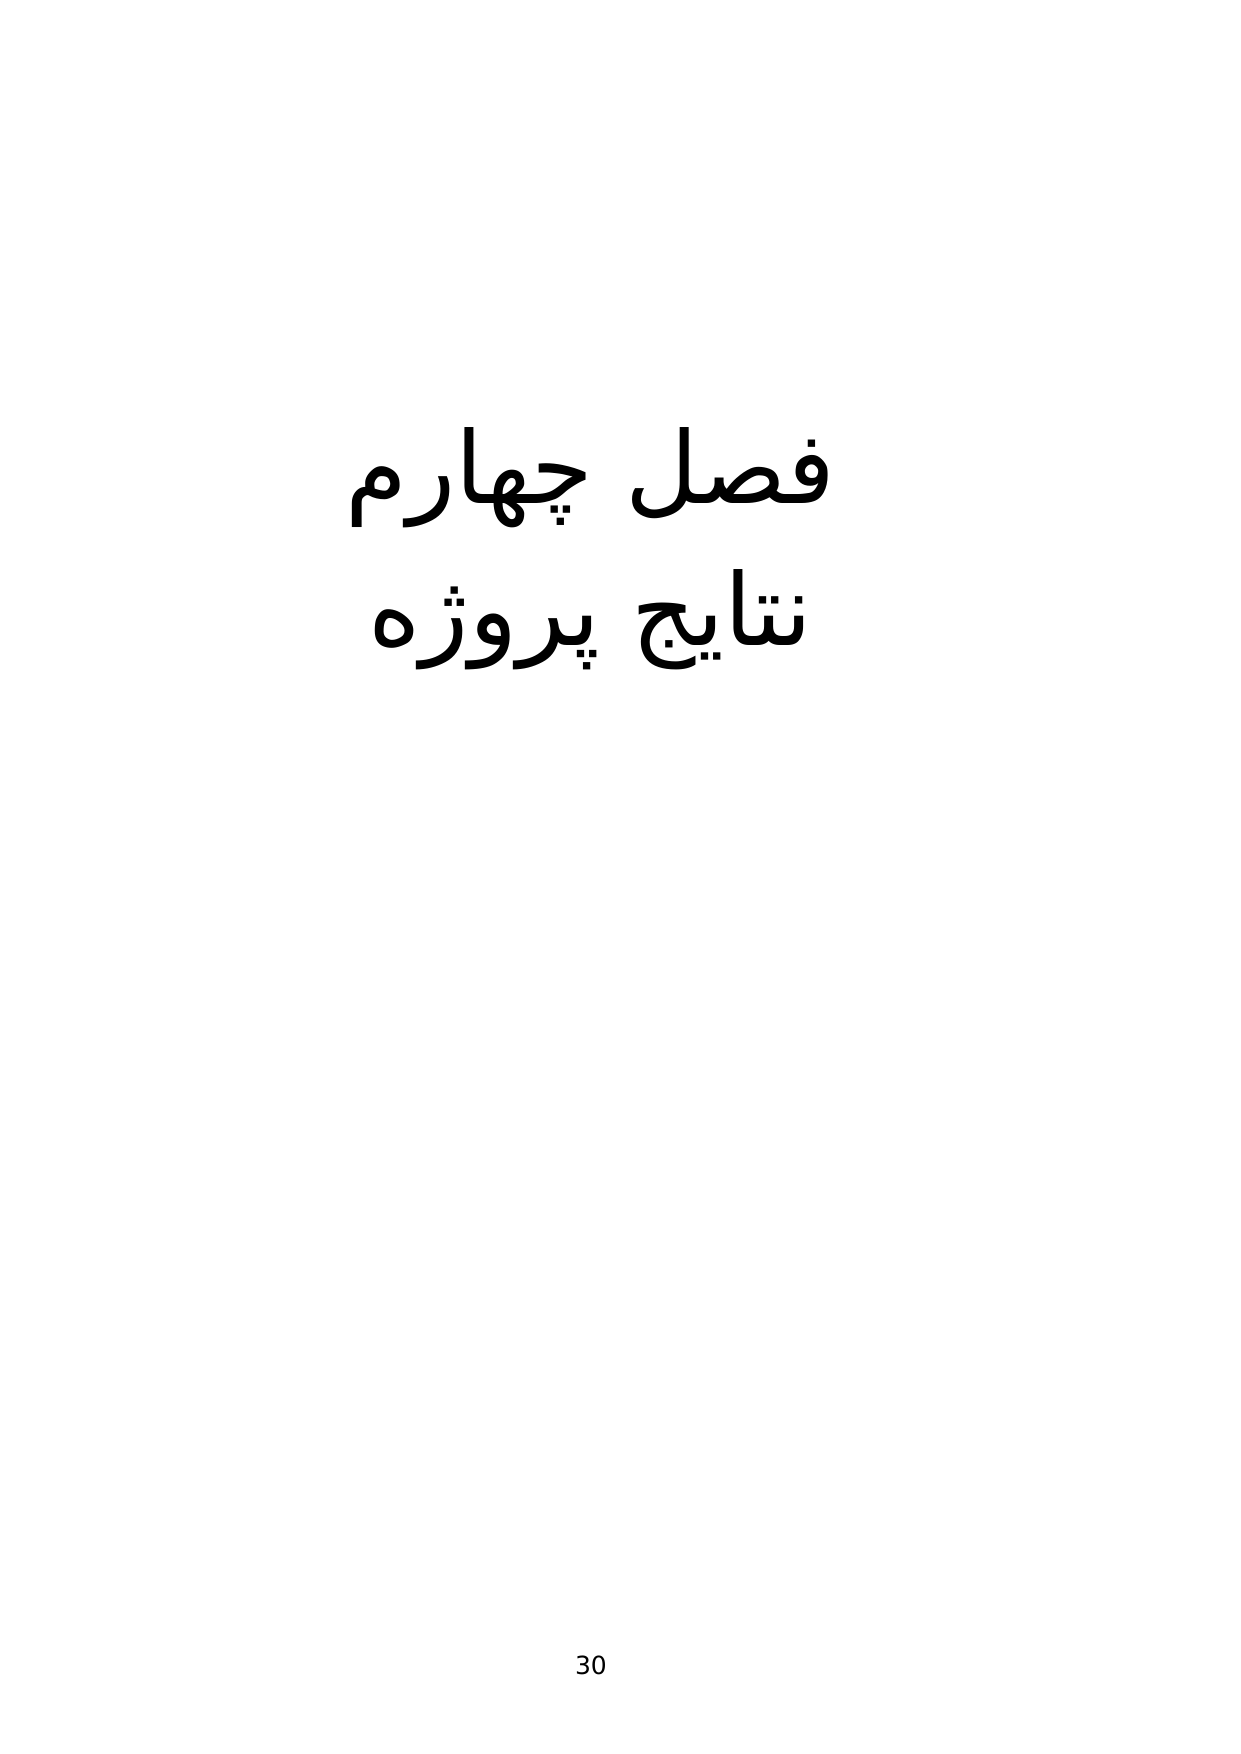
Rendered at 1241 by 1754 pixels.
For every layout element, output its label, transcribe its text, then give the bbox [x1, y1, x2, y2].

subtitle فصل چهارم [148, 410, 1033, 527]
subtitle نتایج پروژه [148, 553, 1033, 669]
